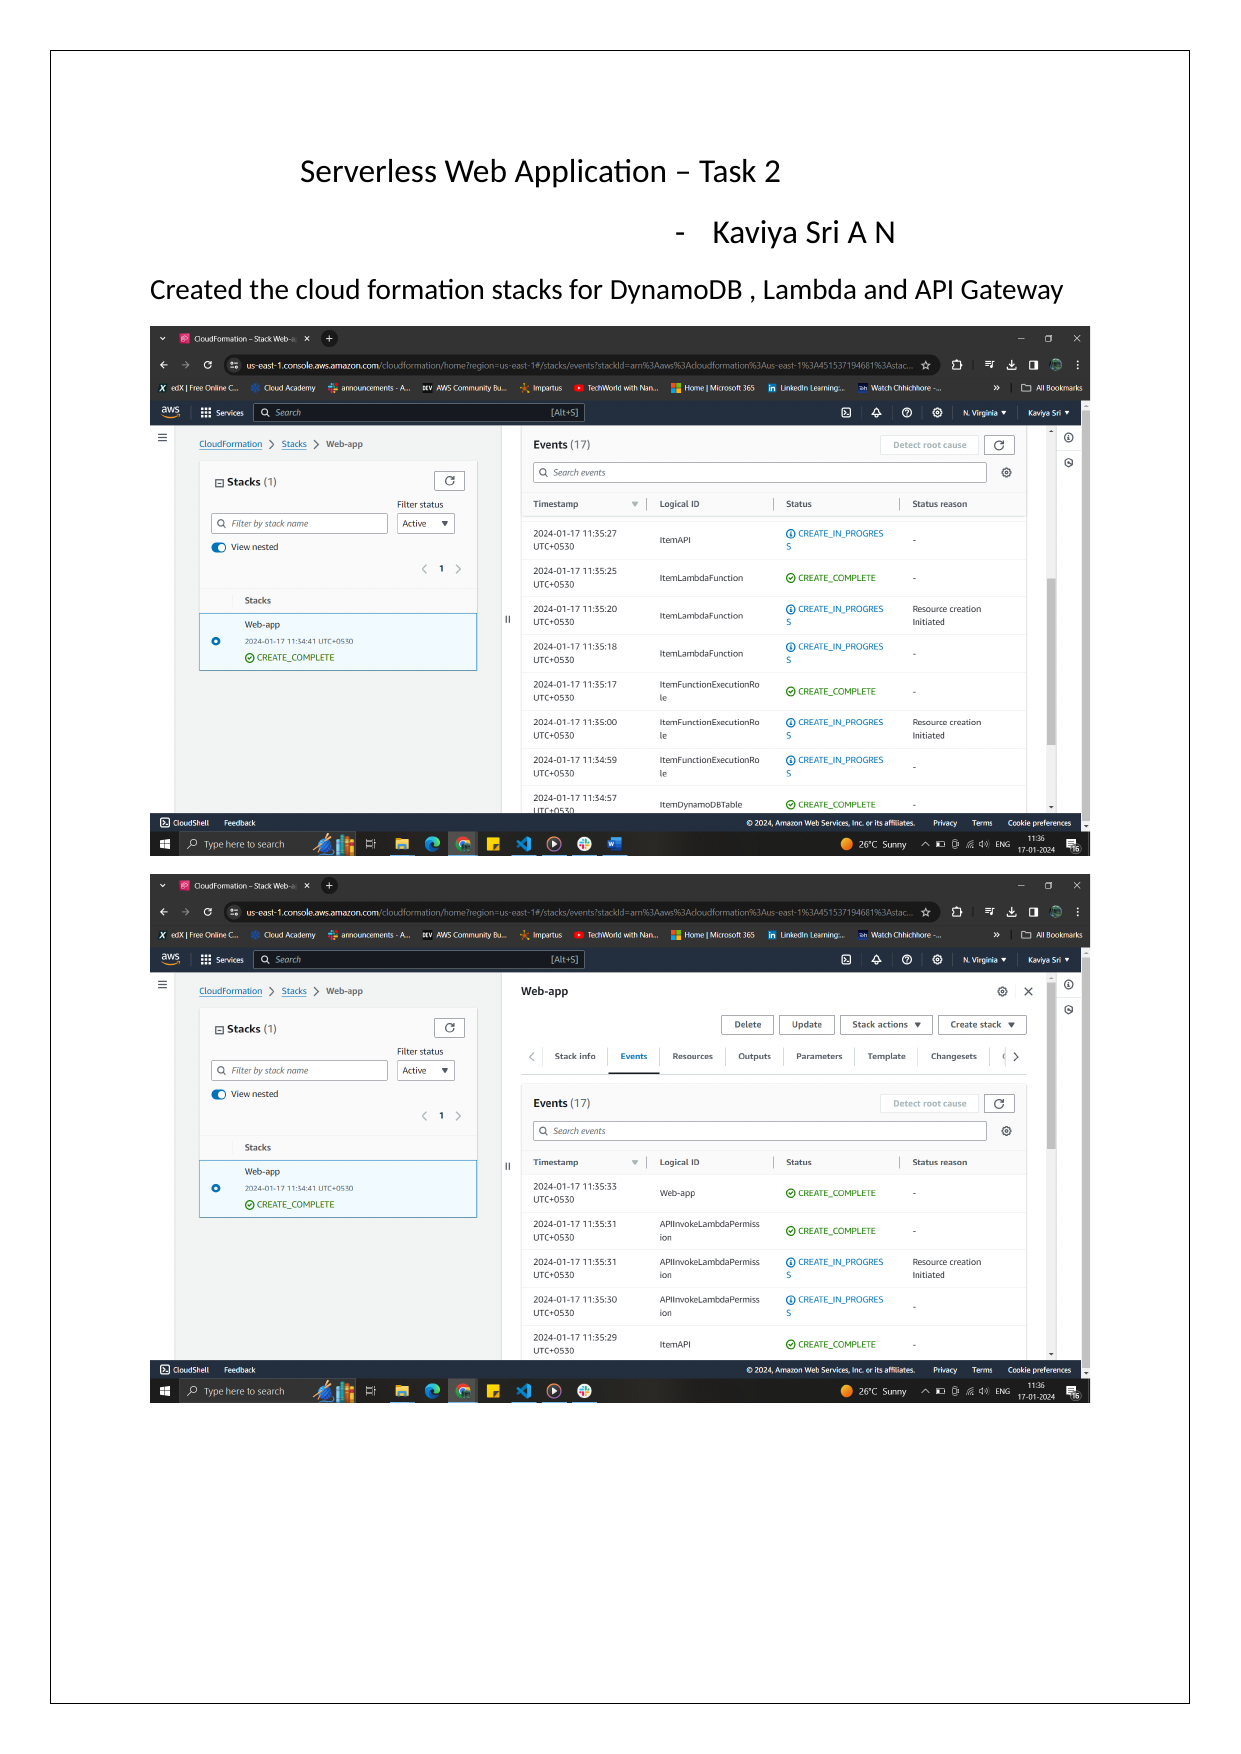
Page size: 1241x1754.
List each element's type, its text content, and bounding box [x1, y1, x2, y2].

picture [150, 326, 1091, 856]
picture [150, 874, 1091, 1403]
text Created the cloud formation stacks for DynamoDB , Lambda and API Gateway [150, 271, 1090, 307]
text Serverless Web Application – Task 2 [225, 150, 1090, 191]
list Kaviya Sri A N [675, 211, 1090, 251]
